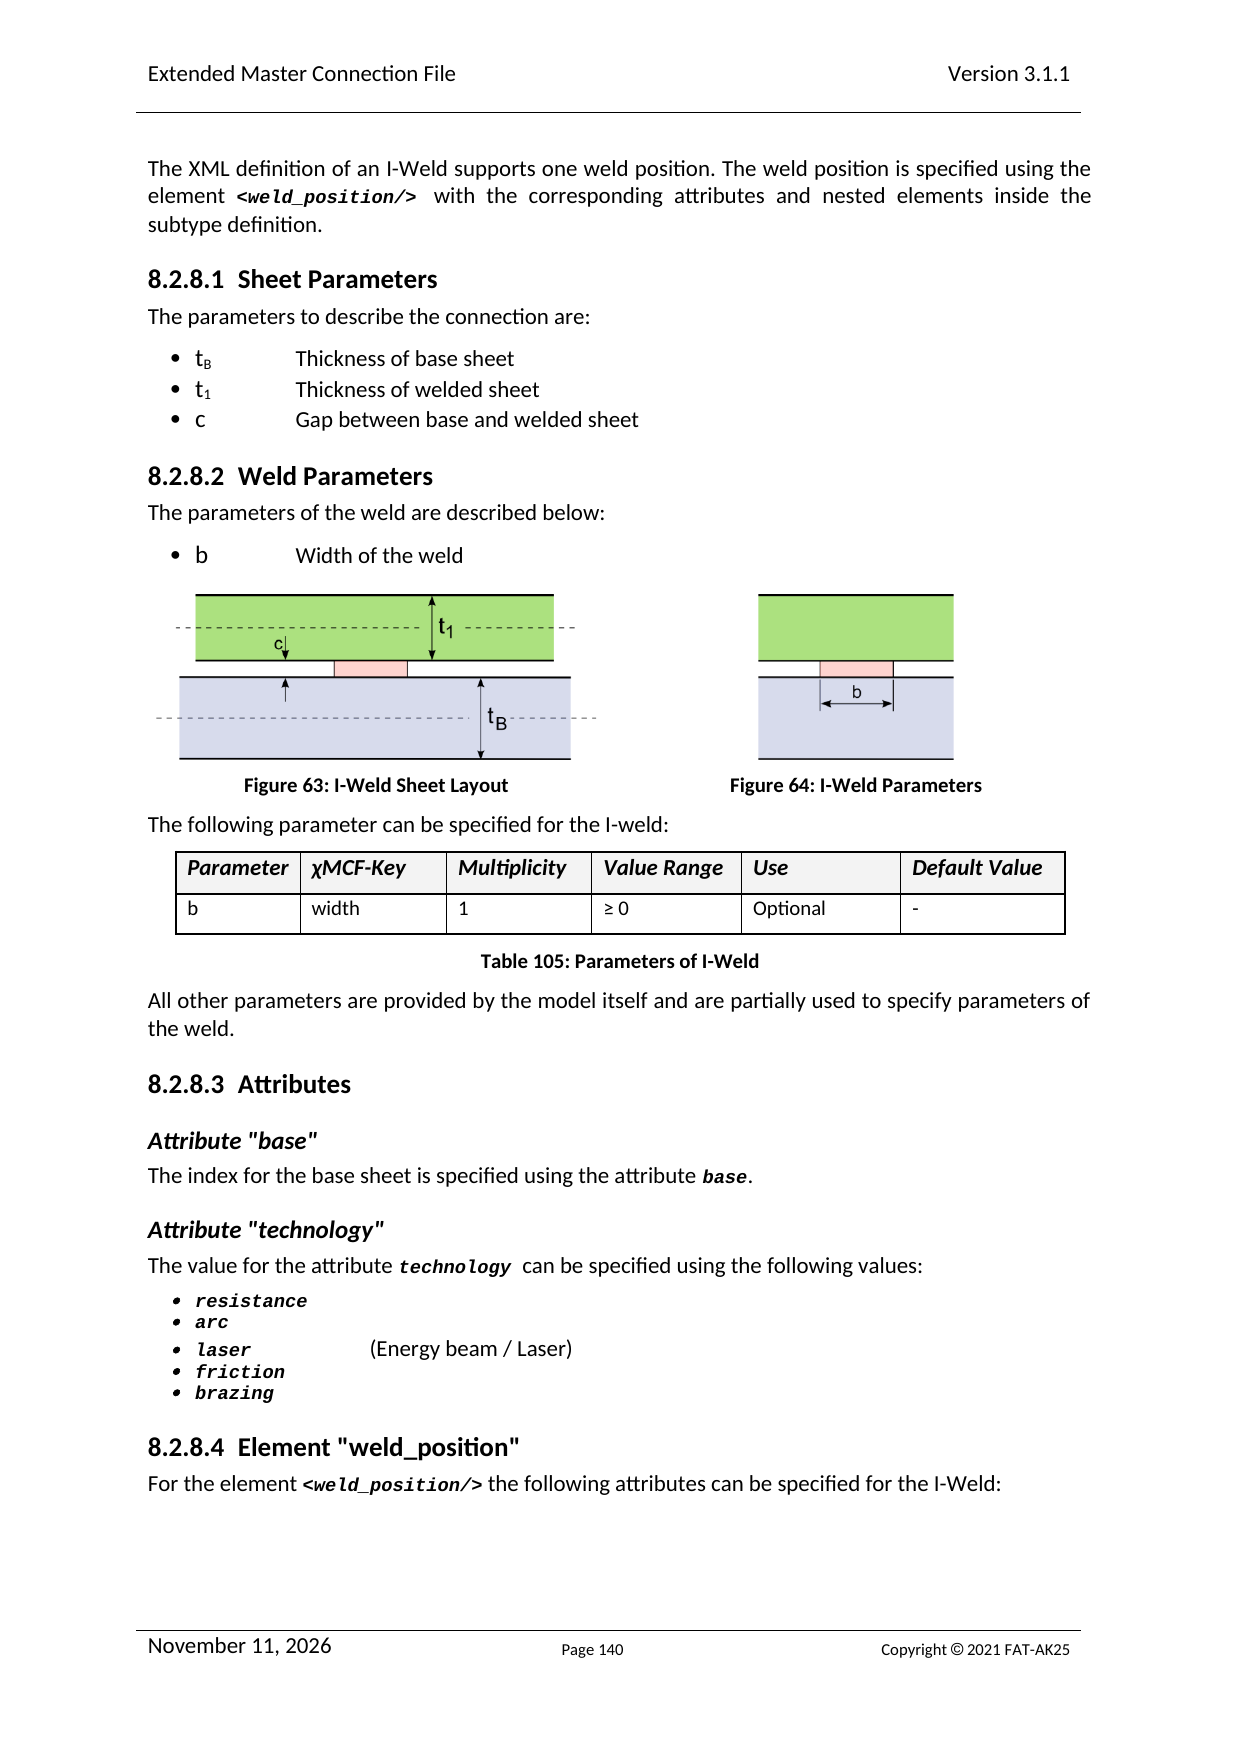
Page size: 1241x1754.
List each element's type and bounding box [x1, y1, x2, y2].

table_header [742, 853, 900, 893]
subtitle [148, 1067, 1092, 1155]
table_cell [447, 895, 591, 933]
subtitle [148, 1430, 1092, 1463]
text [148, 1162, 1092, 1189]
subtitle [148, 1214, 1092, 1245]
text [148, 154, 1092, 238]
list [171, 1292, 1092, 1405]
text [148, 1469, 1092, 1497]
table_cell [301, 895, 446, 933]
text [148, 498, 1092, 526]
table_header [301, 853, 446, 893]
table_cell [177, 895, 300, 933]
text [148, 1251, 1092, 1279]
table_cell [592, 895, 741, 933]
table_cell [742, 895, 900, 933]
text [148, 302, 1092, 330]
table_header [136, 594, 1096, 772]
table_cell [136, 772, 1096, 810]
picture [156, 594, 597, 760]
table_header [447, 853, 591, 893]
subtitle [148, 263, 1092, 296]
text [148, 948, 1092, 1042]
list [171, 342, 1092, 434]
picture [758, 594, 954, 760]
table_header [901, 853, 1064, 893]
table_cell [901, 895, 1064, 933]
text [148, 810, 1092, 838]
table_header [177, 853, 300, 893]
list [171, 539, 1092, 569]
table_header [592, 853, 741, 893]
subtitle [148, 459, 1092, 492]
